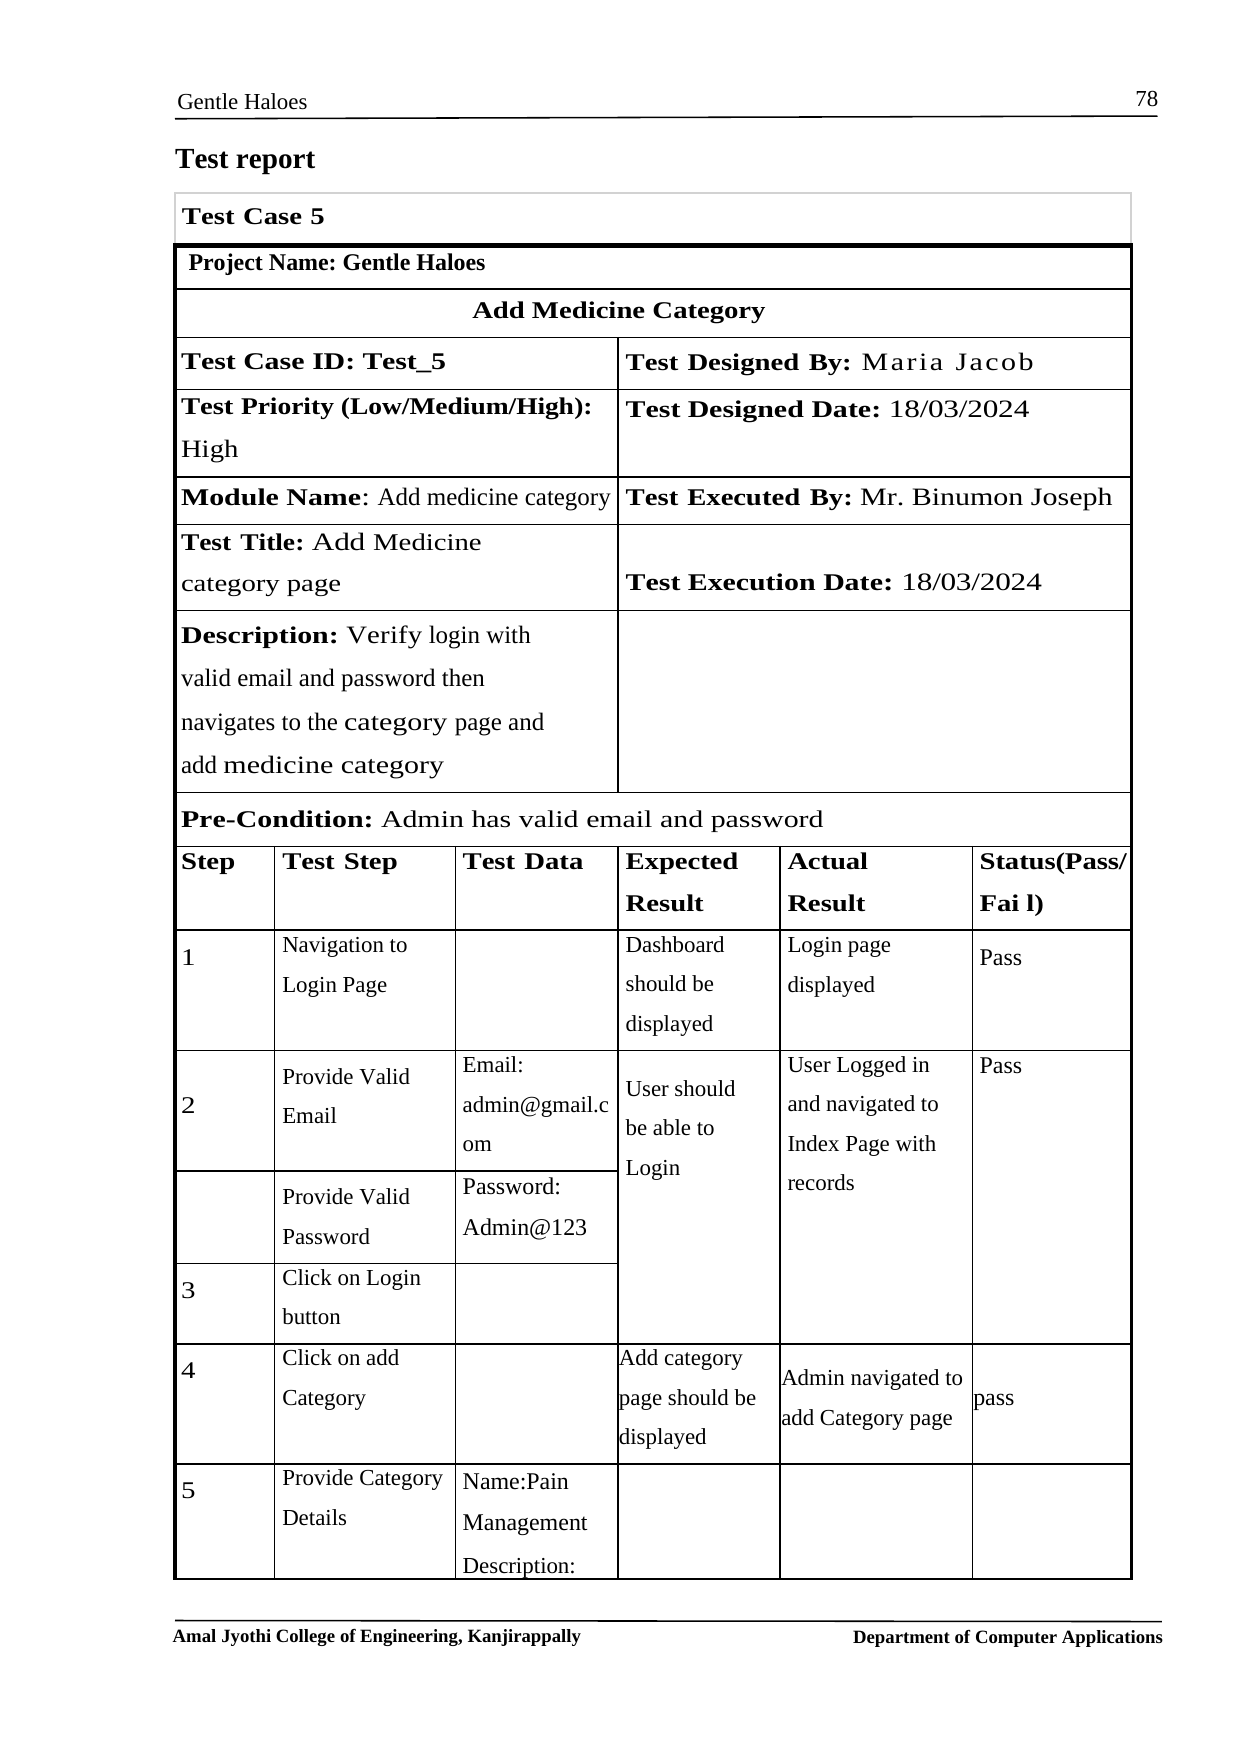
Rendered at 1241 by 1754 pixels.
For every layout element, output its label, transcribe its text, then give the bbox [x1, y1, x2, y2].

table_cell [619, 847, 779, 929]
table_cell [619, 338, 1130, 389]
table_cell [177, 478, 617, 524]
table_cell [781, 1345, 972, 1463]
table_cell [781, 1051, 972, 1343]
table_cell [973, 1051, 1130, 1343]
text Test report [175, 142, 1043, 175]
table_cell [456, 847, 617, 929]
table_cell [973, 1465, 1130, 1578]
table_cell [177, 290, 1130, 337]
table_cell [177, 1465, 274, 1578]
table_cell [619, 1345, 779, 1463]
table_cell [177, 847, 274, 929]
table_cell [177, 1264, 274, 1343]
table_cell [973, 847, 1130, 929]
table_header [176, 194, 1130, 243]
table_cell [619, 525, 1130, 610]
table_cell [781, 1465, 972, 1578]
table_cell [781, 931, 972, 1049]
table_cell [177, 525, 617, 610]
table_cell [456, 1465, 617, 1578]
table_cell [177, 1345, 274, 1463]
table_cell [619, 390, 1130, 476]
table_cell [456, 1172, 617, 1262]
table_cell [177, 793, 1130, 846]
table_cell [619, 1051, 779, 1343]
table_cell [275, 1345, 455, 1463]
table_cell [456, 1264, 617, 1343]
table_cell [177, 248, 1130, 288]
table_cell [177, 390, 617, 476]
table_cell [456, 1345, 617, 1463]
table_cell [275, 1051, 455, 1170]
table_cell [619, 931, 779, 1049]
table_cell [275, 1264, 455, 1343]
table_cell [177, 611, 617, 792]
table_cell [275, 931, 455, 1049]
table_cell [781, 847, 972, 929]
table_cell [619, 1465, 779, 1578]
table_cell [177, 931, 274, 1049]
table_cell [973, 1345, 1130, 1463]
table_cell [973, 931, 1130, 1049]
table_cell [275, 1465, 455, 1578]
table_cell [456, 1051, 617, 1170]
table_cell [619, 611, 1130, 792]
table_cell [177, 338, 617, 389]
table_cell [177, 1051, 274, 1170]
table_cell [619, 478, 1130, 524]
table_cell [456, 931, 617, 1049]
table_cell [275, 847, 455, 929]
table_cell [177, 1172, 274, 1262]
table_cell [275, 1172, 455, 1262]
